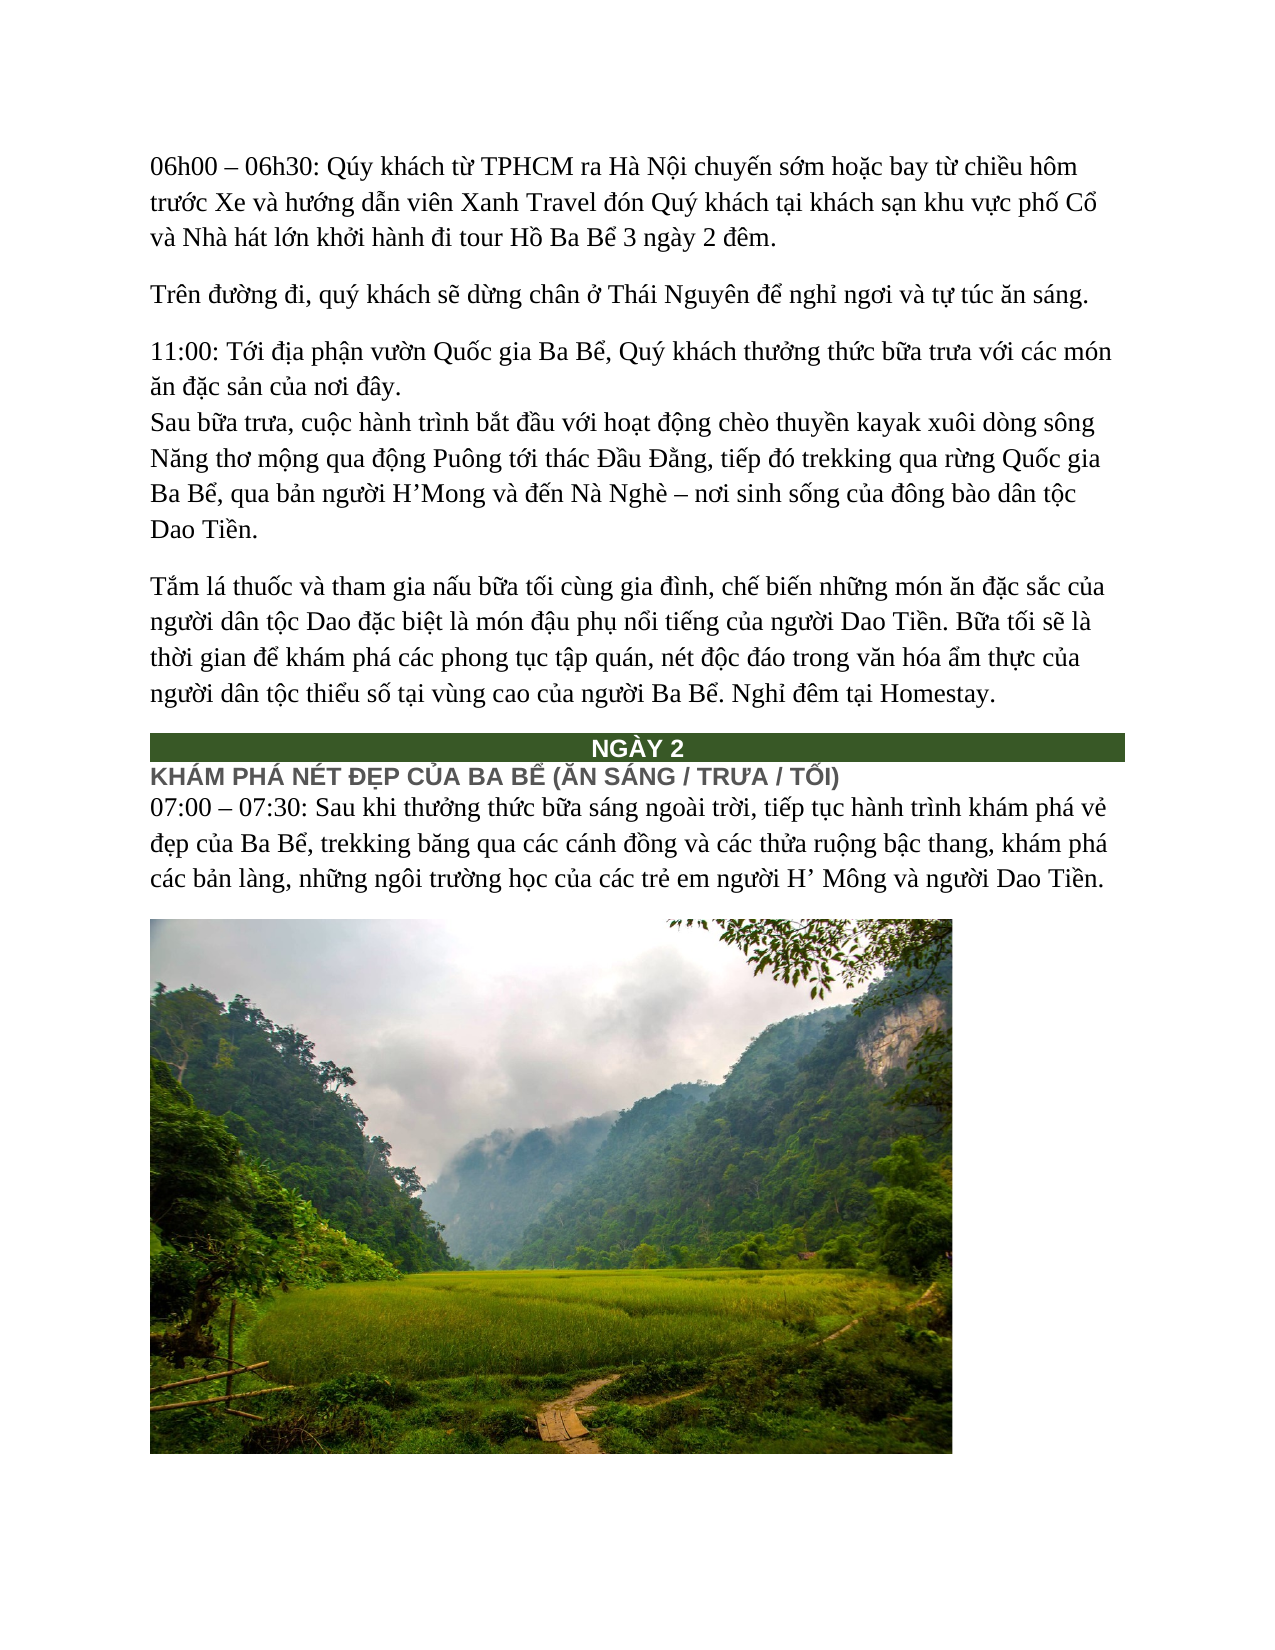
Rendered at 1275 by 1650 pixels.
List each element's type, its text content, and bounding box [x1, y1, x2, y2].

text 06h00 – 06h30: Qúy khách từ TPHCM ra Hà Nội chuyến sớm hoặc bay từ chiều hôm trước Xe và hướng dẫn viên Xanh Travel đón Quý khách tại khách sạn khu vực phố Cổ và Nhà hát lớn khởi hành đi tour Hồ Ba Bể 3 ngày 2 đêm. [150, 150, 1125, 253]
text 11:00: Tới địa phận vườn Quốc gia Ba Bể, Quý khách thưởng thức bữa trưa với các món ăn đặc sản của nơi đây. Sau bữa trưa, cuộc hành trình bắt đầu với hoạt động chèo thuyền kayak xuôi dòng sông Năng thơ mộng qua động Puông tới thác Đầu Đằng, tiếp đó trekking qua rừng Quốc gia Ba Bể, qua bản người H’Mong và đến Nà Nghè – nơi sinh sống của đông bào dân tộc Dao Tiền. [150, 334, 1125, 544]
text NGÀY 2 [150, 733, 1125, 762]
text 07:00 – 07:30: Sau khi thưởng thức bữa sáng ngoài trời, tiếp tục hành trình khám phá vẻ đẹp của Ba Bể, trekking băng qua các cánh đồng và các thửa ruộng bậc thang, khám phá các bản làng, những ngôi trường học của các trẻ em người H’ Mông và người Dao Tiền. [150, 791, 1125, 894]
text Tắm lá thuốc và tham gia nấu bữa tối cùng gia đình, chế biến những món ăn đặc sắc của người dân tộc Dao đặc biệt là món đậu phụ nổi tiếng của người Dao Tiền. Bữa tối sẽ là thời gian để khám phá các phong tục tập quán, nét độc đáo trong văn hóa ẩm thực của người dân tộc thiểu số tại vùng cao của người Ba Bể. Nghỉ đêm tại Homestay. [150, 570, 1125, 708]
picture [150, 919, 953, 1454]
text KHÁM PHÁ NÉT ĐẸP CỦA BA BỂ (ĂN SÁNG / TRƯA / TỐI) [150, 762, 1125, 791]
text Trên đường đi, quý khách sẽ dừng chân ở Thái Nguyên để nghỉ ngơi và tự túc ăn sáng. [150, 278, 1125, 309]
